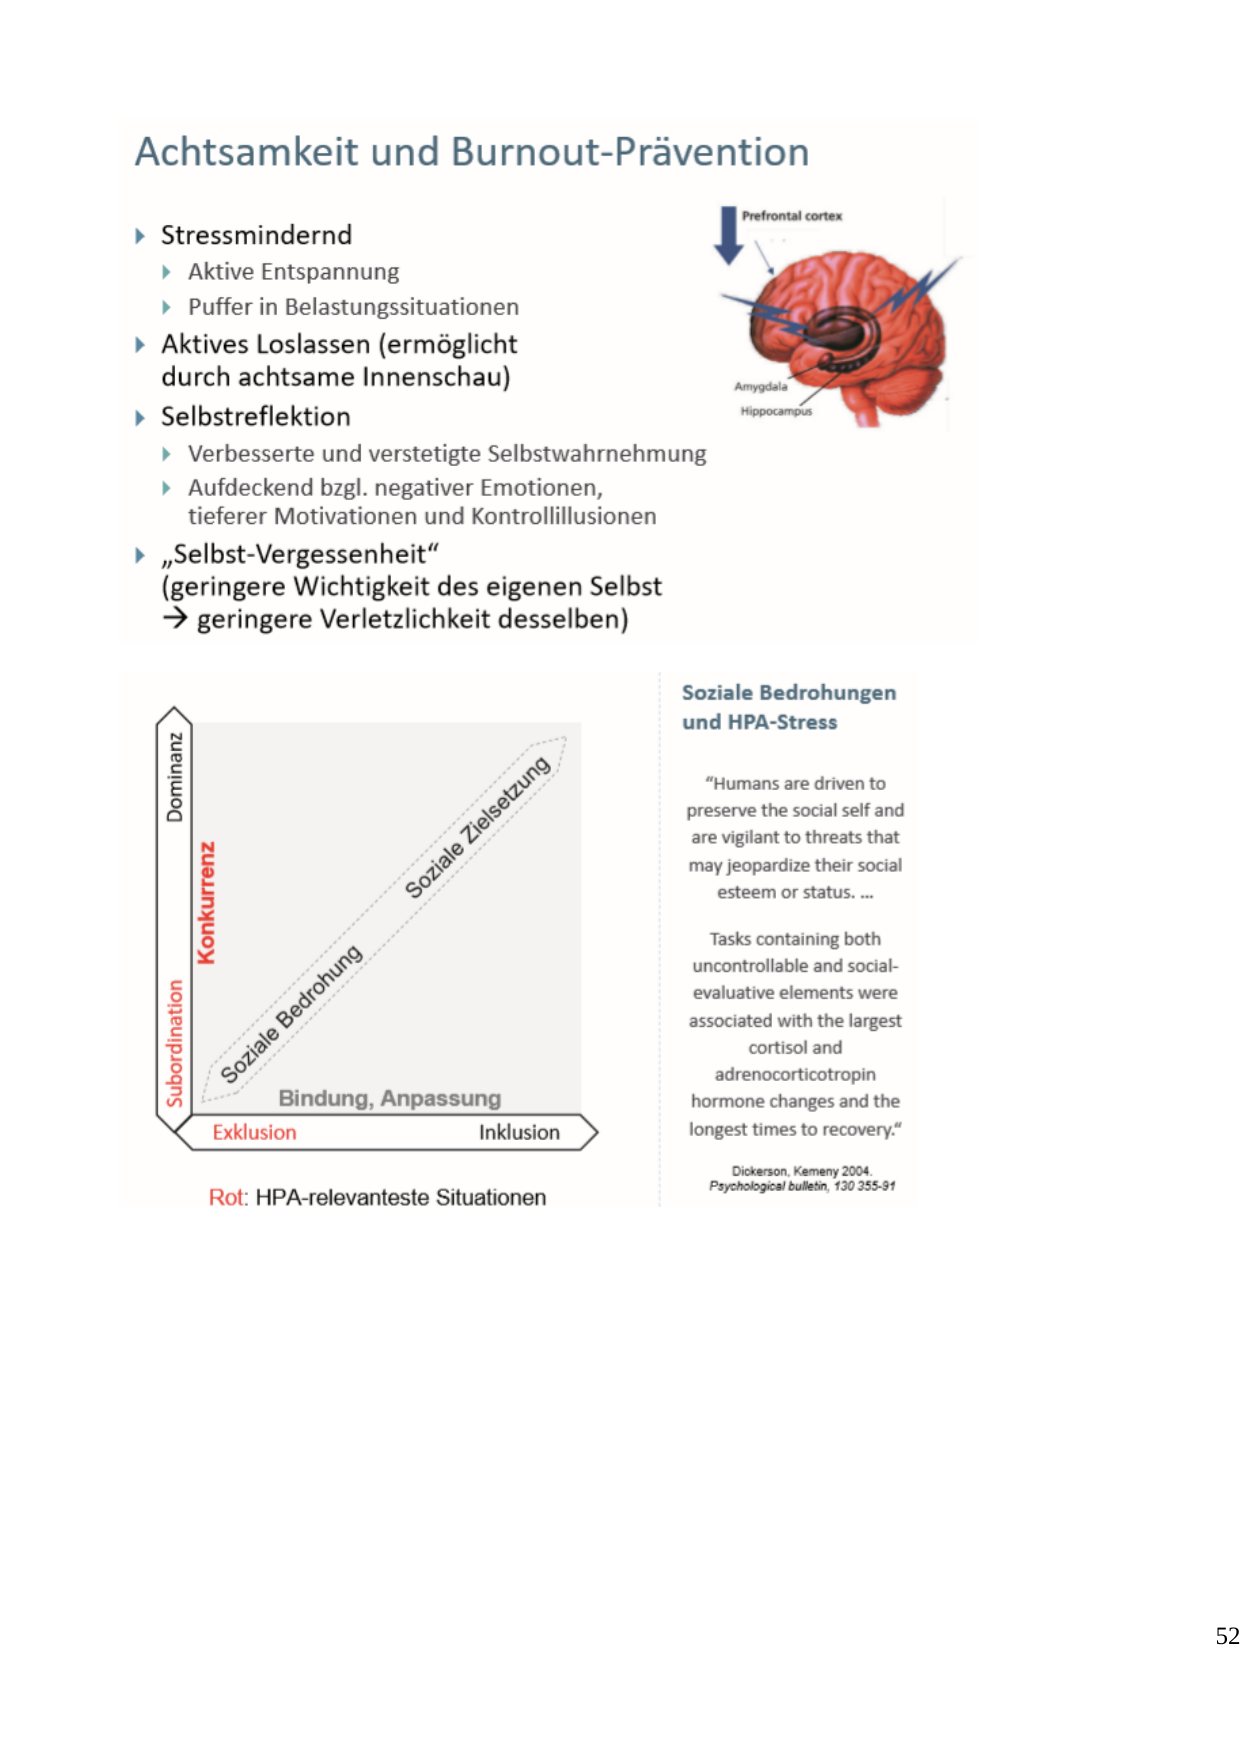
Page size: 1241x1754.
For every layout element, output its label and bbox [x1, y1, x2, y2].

picture [118, 118, 979, 644]
picture [118, 672, 918, 1207]
